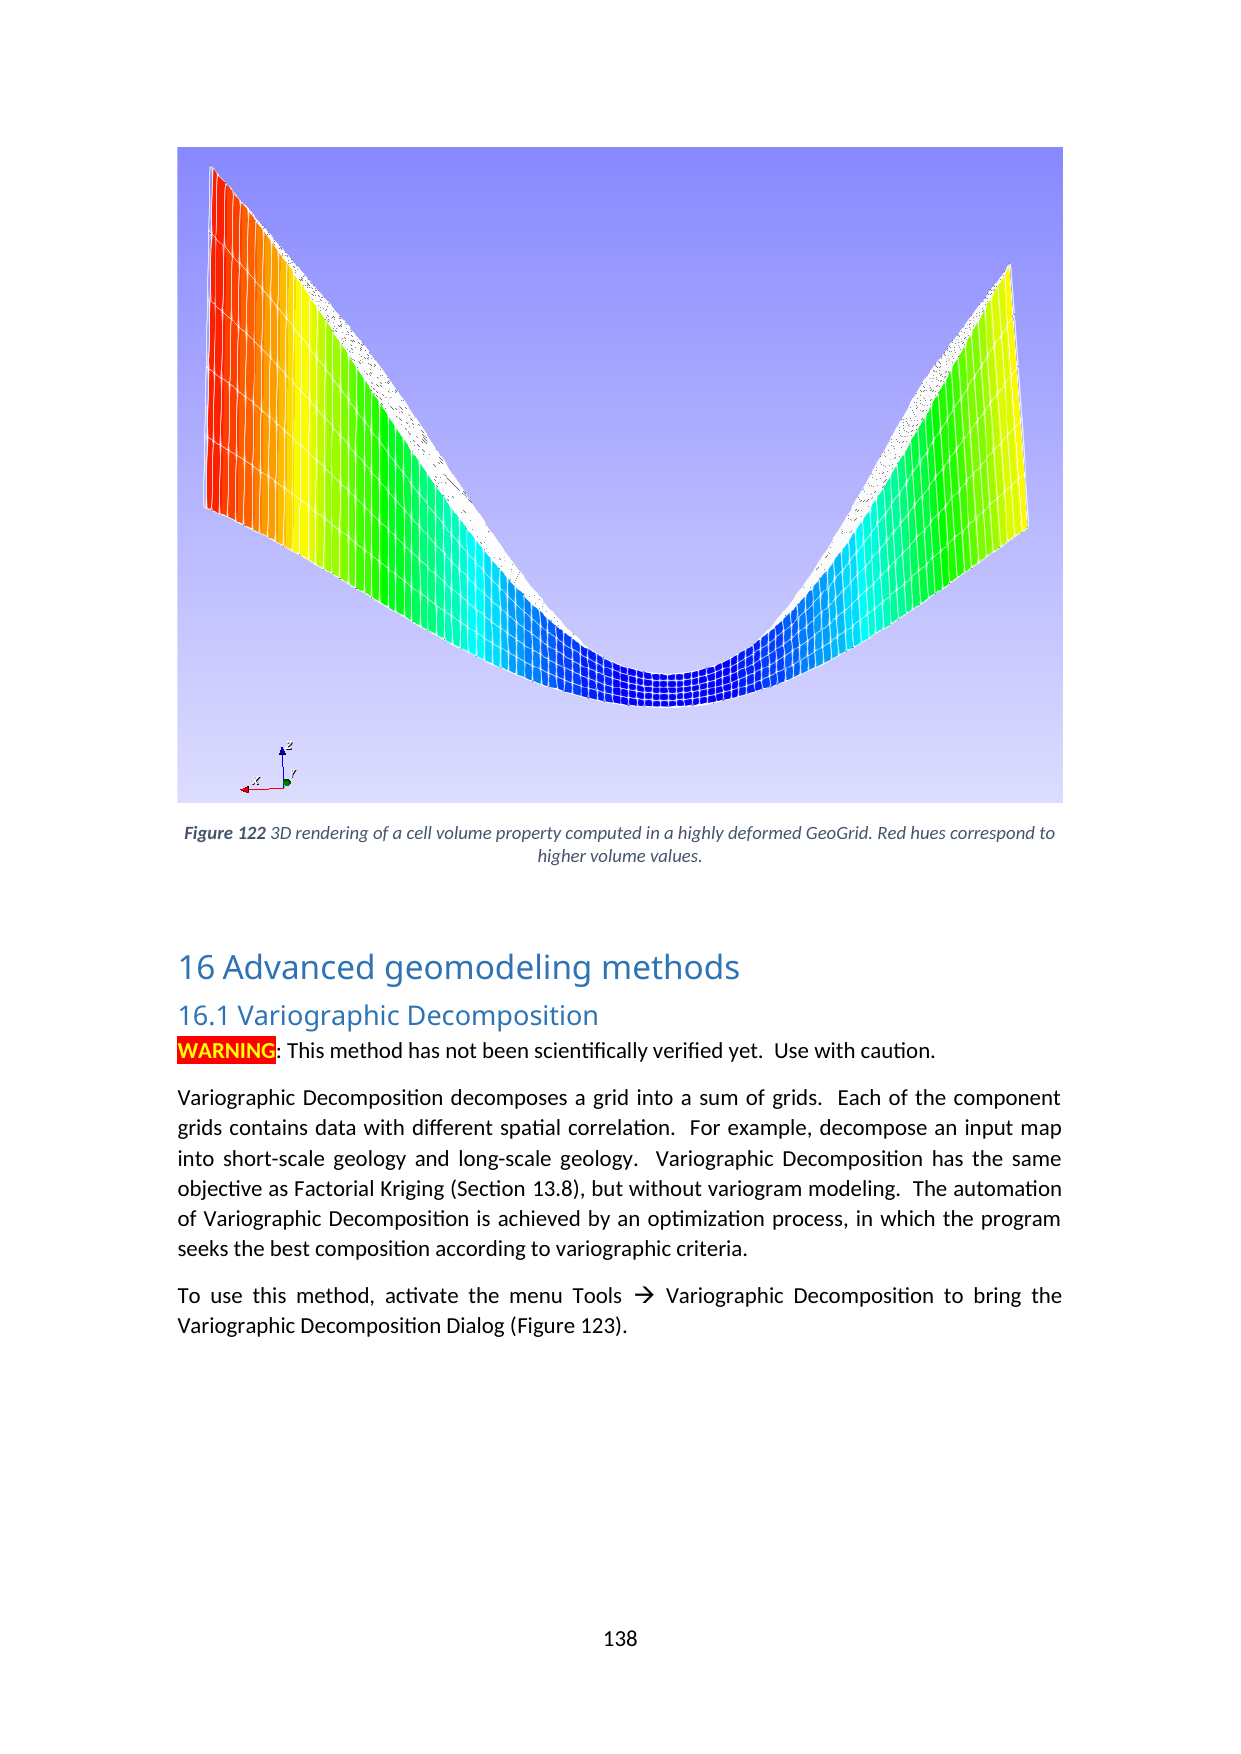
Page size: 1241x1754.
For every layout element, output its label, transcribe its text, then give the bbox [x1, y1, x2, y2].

text WARNING: This method has not been scientifically verified yet. Use with caution. [276, 1036, 1063, 1064]
text Variographic Decomposition decomposes a grid into a sum of grids. Each of the component grids contains data with different spatial correlation. For example, decompose an input map into short-scale geology and long-scale geology. Variographic Decomposition has the same objective as Factorial Kriging (Section 12.8), but without variogram modeling. The automation of Variographic Decomposition is achieved by an optimization process, in which the program seeks the best composition according to variographic criteria. [177, 1083, 1063, 1262]
text To use this method, activate the menu Tools Variographic Decomposition to bring the Variographic Decomposition Dialog (Figure 115). [177, 1281, 1063, 1339]
subtitle Advanced geomodeling methods [177, 943, 1063, 989]
text Figure 122 3D rendering of a cell volume property computed in a highly deformed GeoGrid. Red hues correspond to higher volume values. [177, 822, 1063, 867]
picture [177, 147, 1063, 803]
subtitle Variographic Decomposition [177, 997, 1063, 1033]
